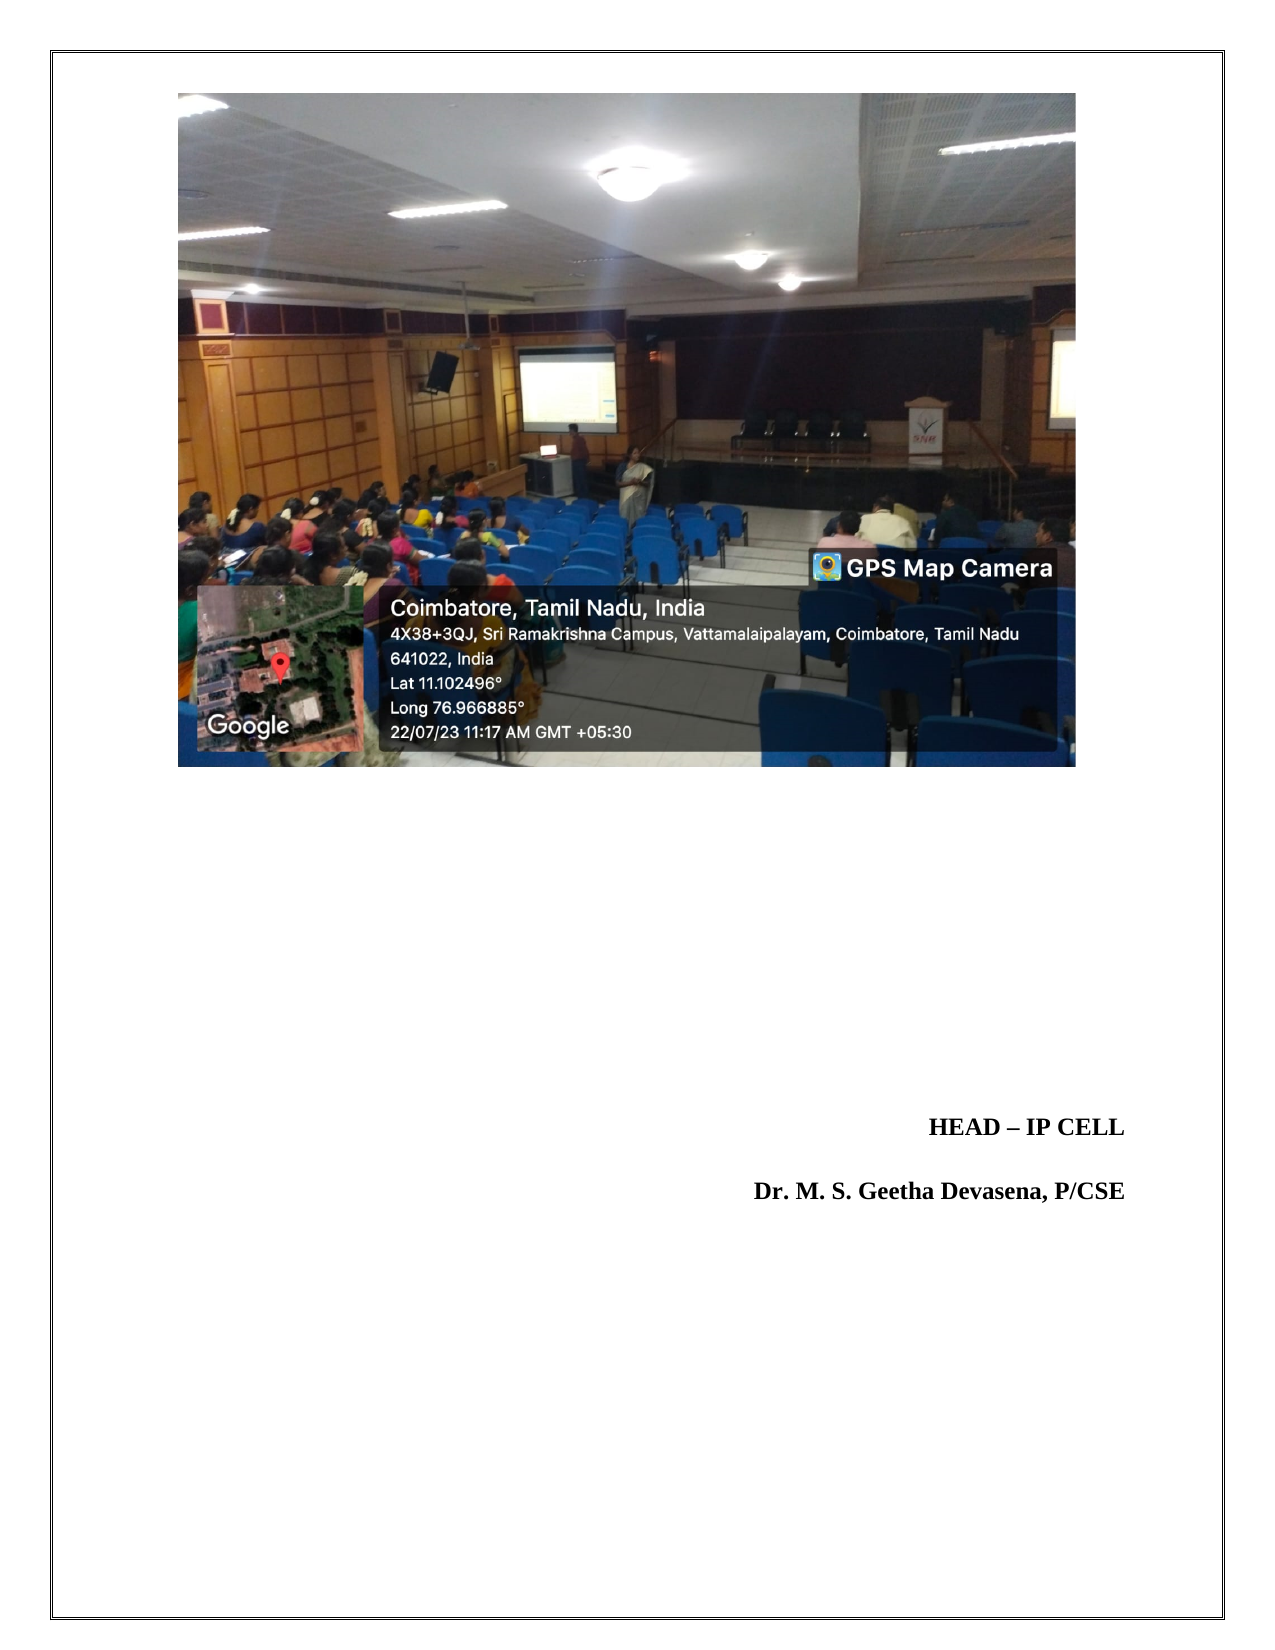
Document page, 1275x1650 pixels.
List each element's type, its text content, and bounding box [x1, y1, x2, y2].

text Dr. M. S. Geetha Devasena, P/CSE [103, 1176, 1125, 1205]
text HEAD – IP CELL [103, 1112, 1125, 1141]
picture [178, 93, 1076, 767]
